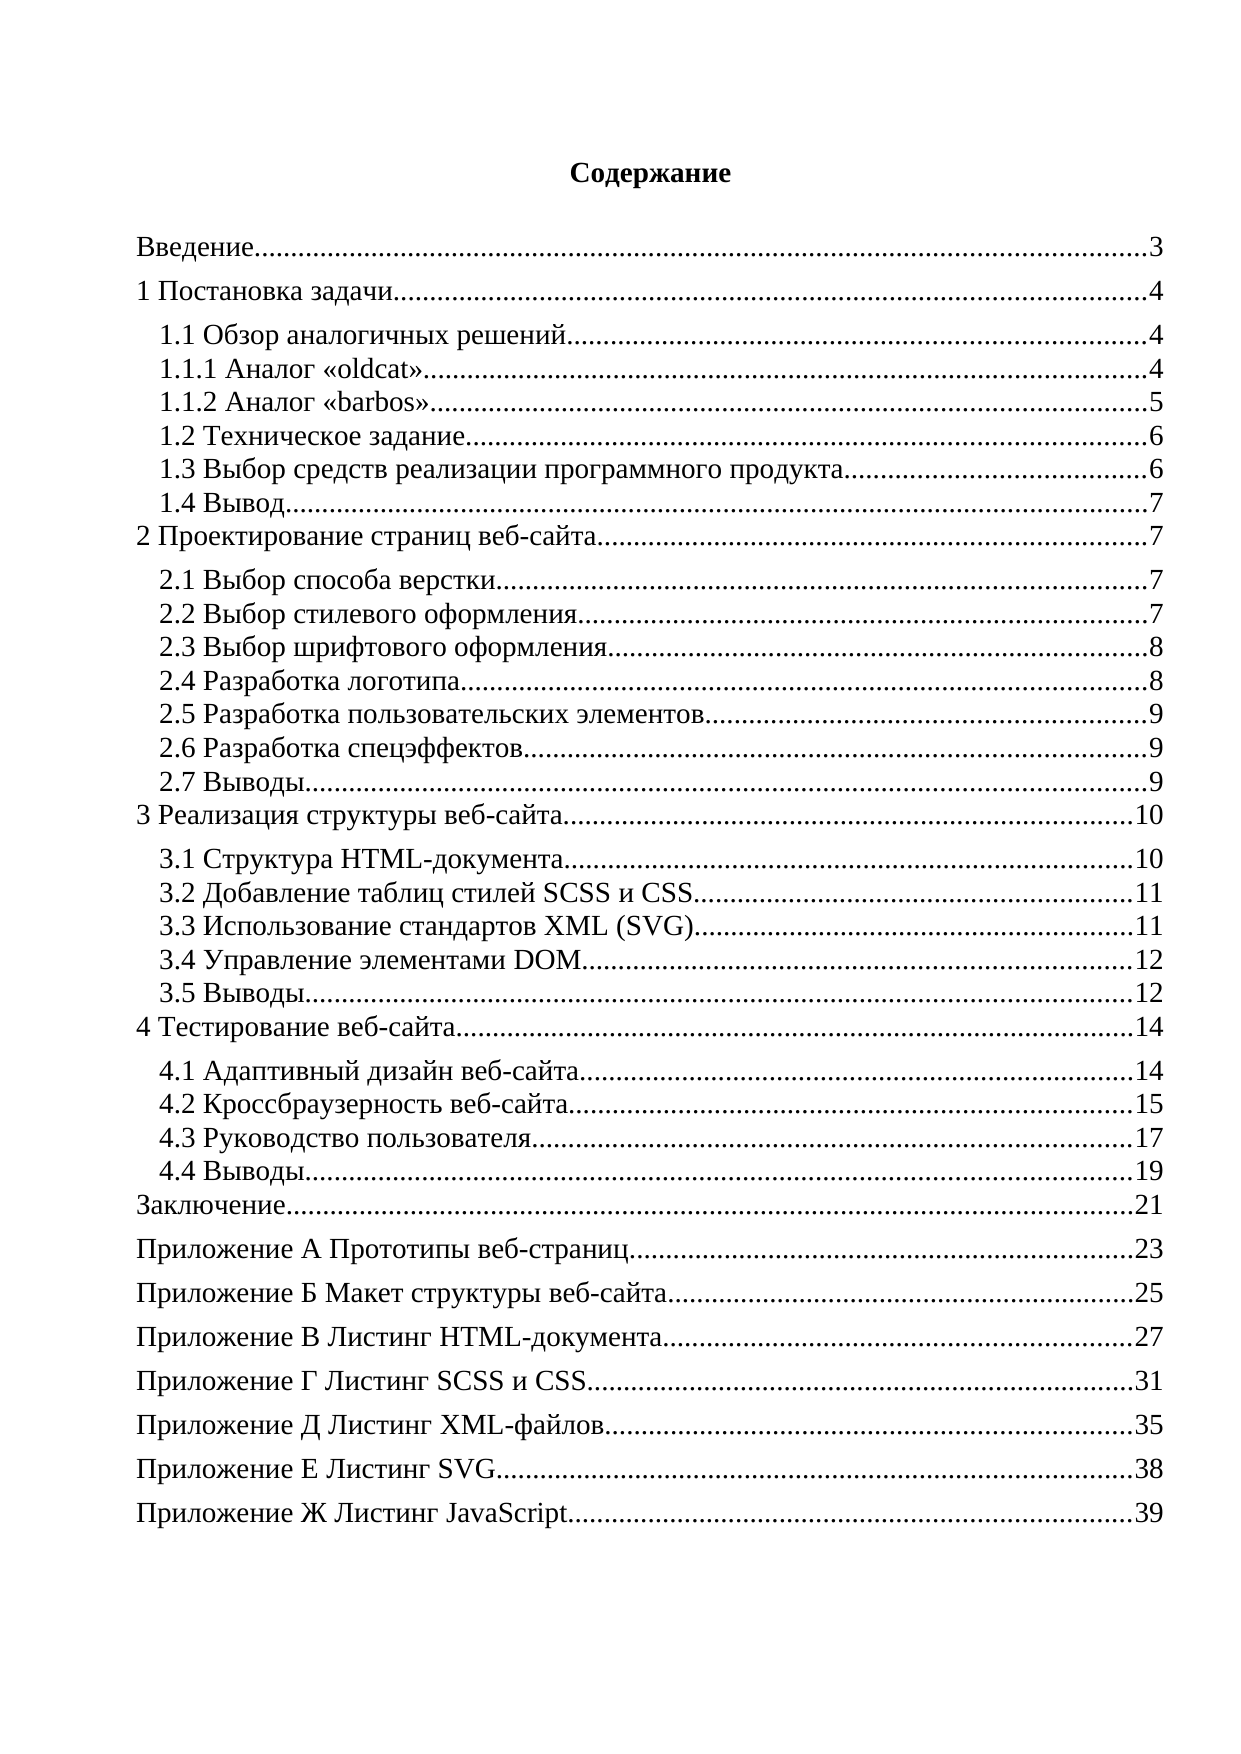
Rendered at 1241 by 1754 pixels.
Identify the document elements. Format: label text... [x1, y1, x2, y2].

text Содержание [136, 156, 1164, 189]
